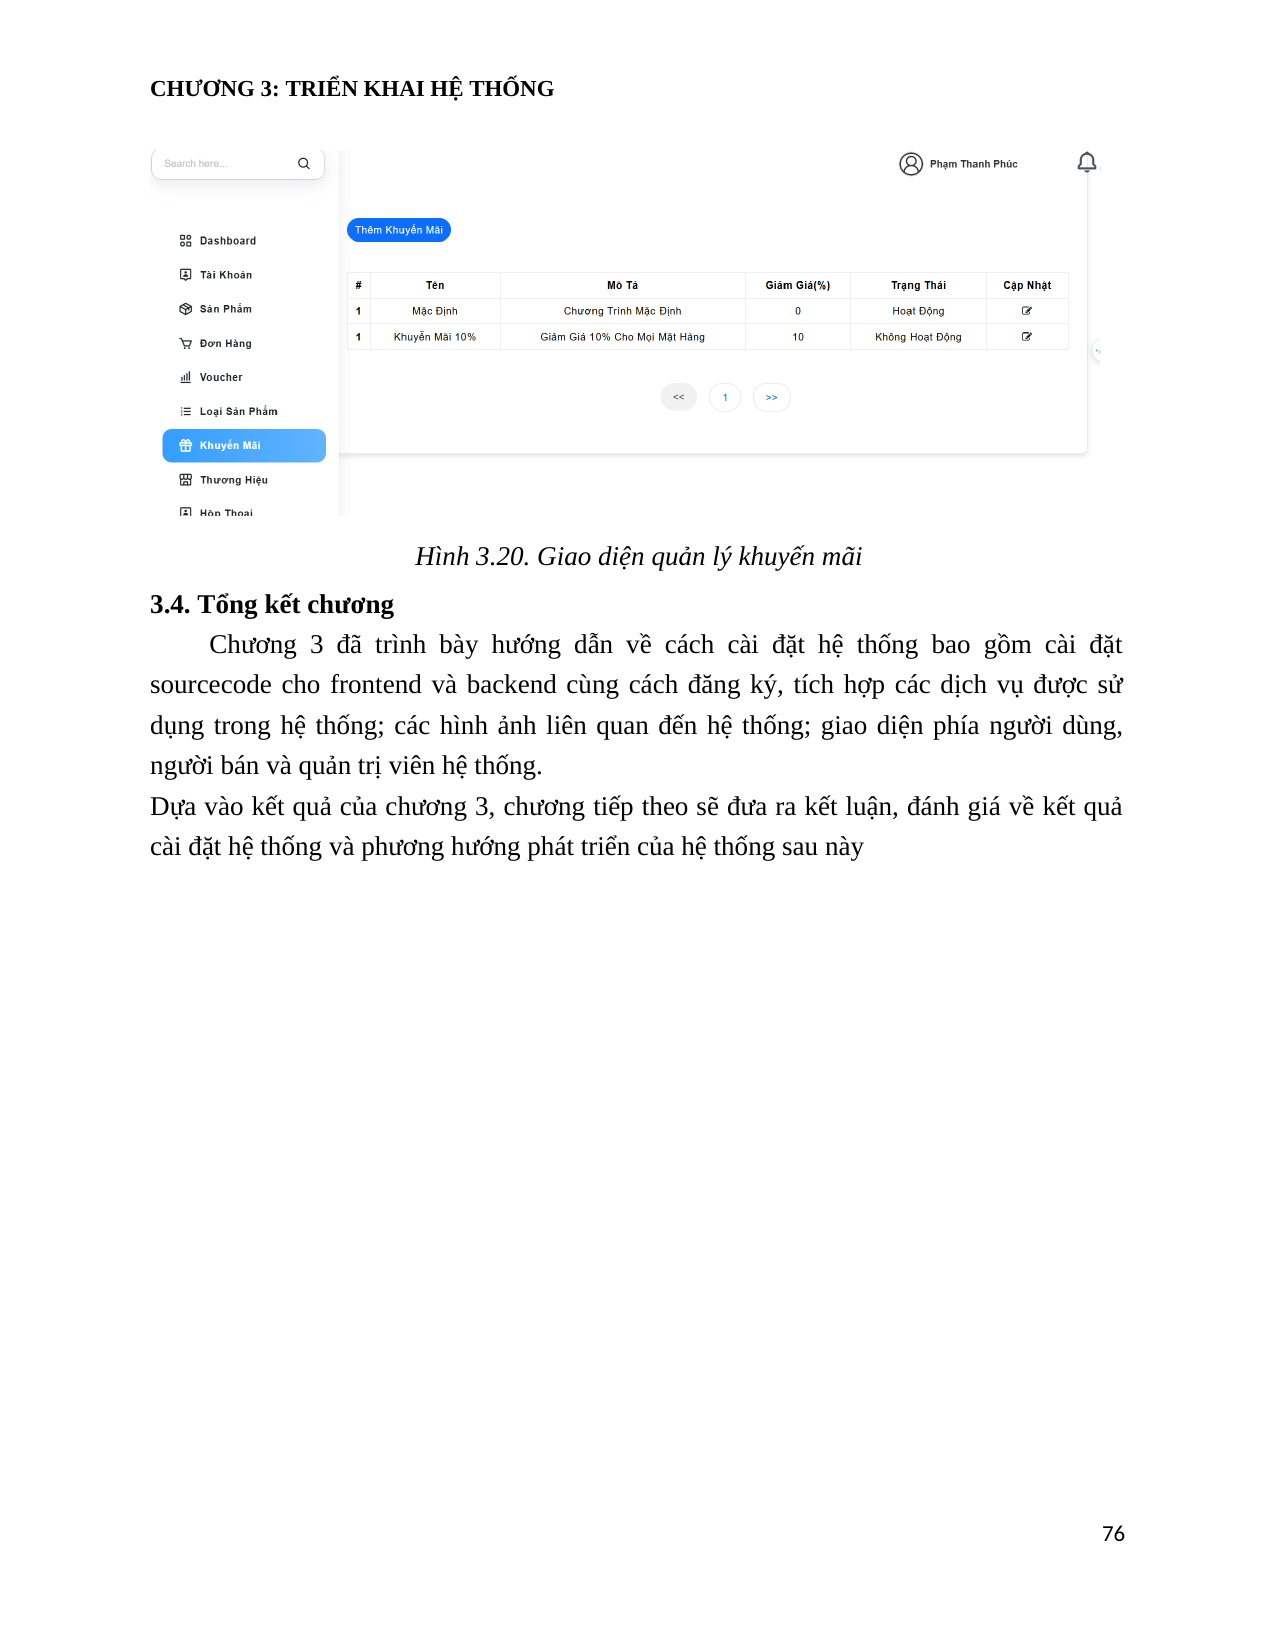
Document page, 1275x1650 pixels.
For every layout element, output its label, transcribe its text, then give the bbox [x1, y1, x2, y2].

text Chương 3 đã trình bày hướng dẫn về cách cài đặt hệ thống bao gồm cài đặt sourcecode cho frontend và backend cùng cách đăng ký, tích hợp các dịch vụ được sử dụng trong hệ thống; các hình ảnh liên quan đến hệ thống; giao diện phía người dùng, người bán và quản trị viên hệ thống. [150, 628, 1125, 781]
picture [150, 150, 1100, 516]
text Dựa vào kết quả của chương 3, chương tiếp theo sẽ đưa ra kết luận, đánh giá về kết quả cài đặt hệ thống và phương hướng phát triển của hệ thống sau này [150, 790, 1125, 861]
subtitle 3.4. Tổng kết chương [150, 588, 1125, 619]
text Hình 3.20. Giao diện quản lý khuyến mãi [151, 541, 1125, 572]
